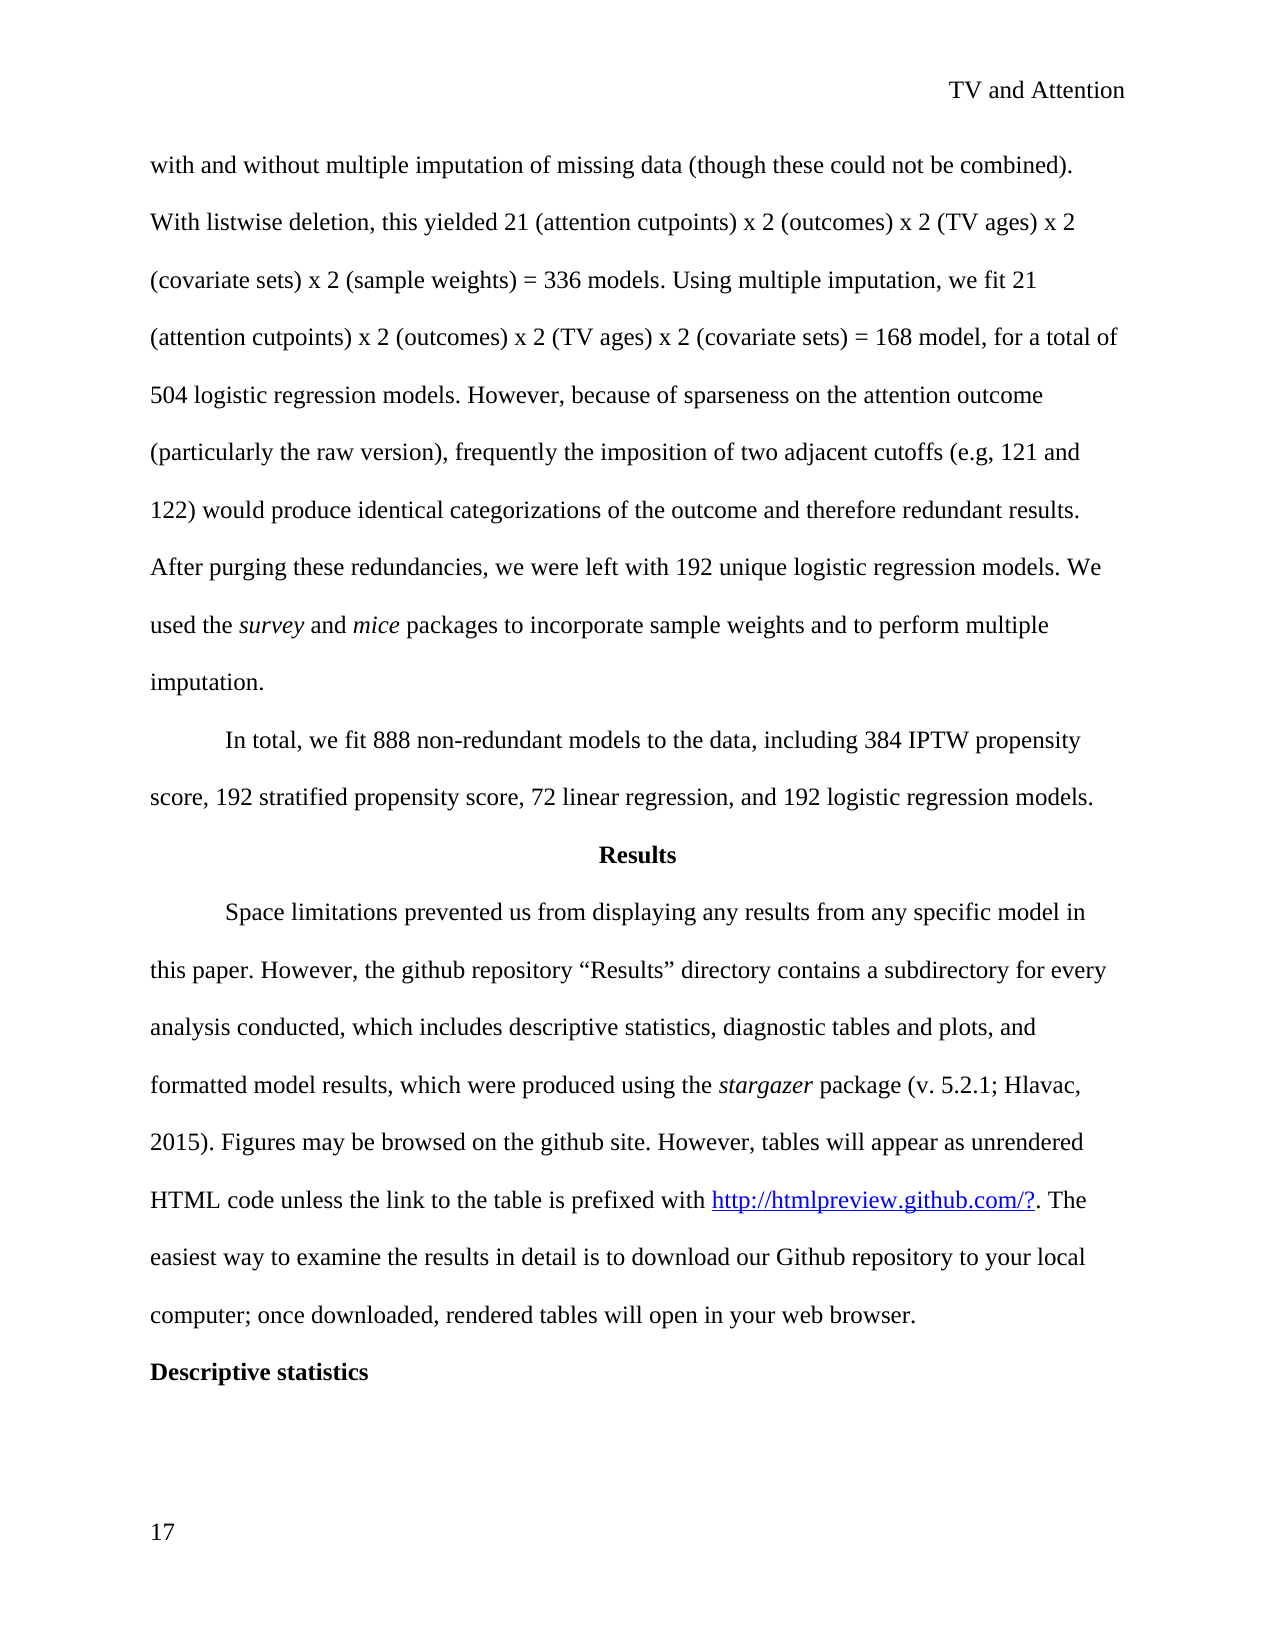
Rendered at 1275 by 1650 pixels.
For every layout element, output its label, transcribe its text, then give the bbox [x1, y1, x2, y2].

text Results [150, 840, 1125, 869]
text Descriptive statistics [150, 1357, 1125, 1386]
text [150, 150, 1125, 696]
